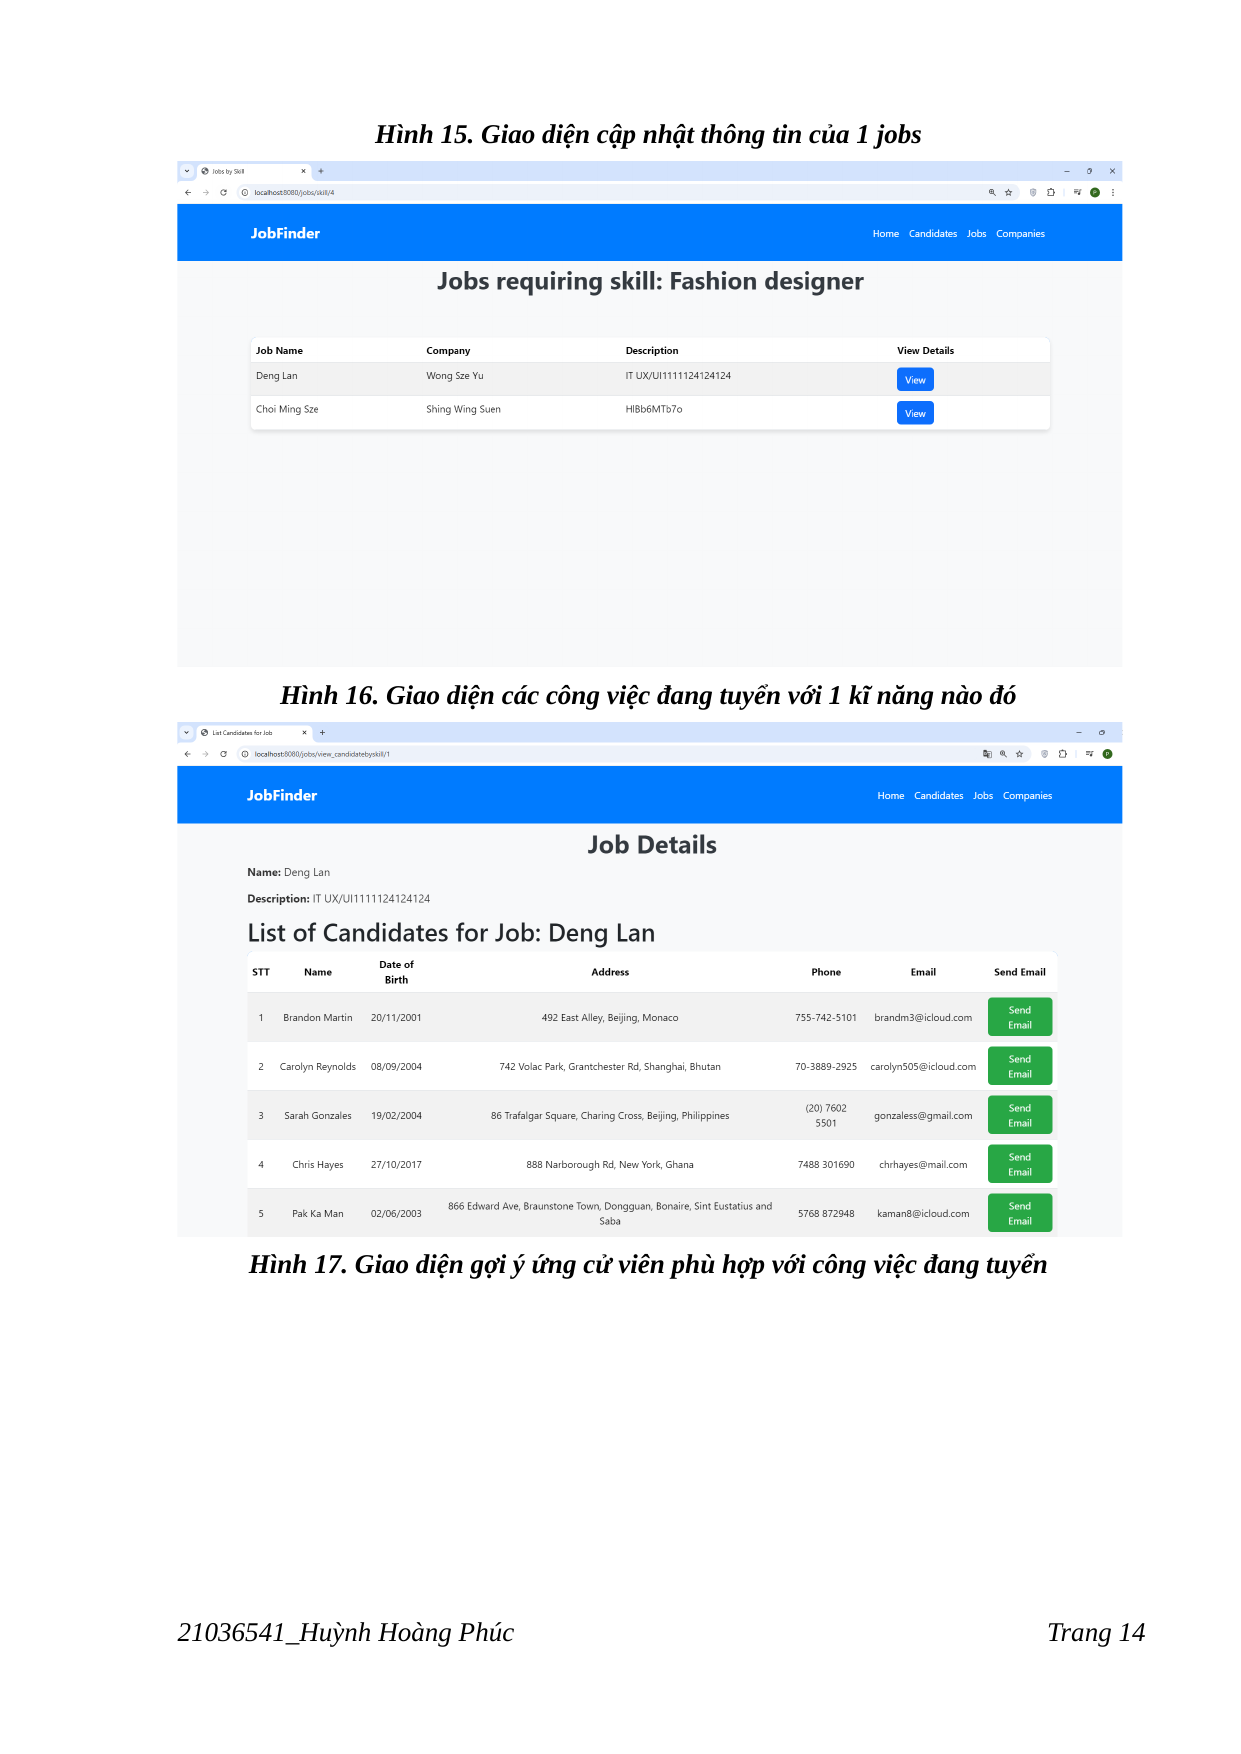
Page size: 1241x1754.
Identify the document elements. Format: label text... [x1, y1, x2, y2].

picture [177, 161, 1123, 667]
text Hình 16. Giao diện các công việc đang tuyển với 1 kĩ năng nào đó [177, 679, 1122, 710]
picture [177, 722, 1123, 1237]
text Hình 15. Giao diện cập nhật thông tin của 1 jobs [177, 118, 1122, 149]
text Hình 17. Giao diện gợi ý ứng cử viên phù hợp với công việc đang tuyển [177, 1249, 1122, 1280]
